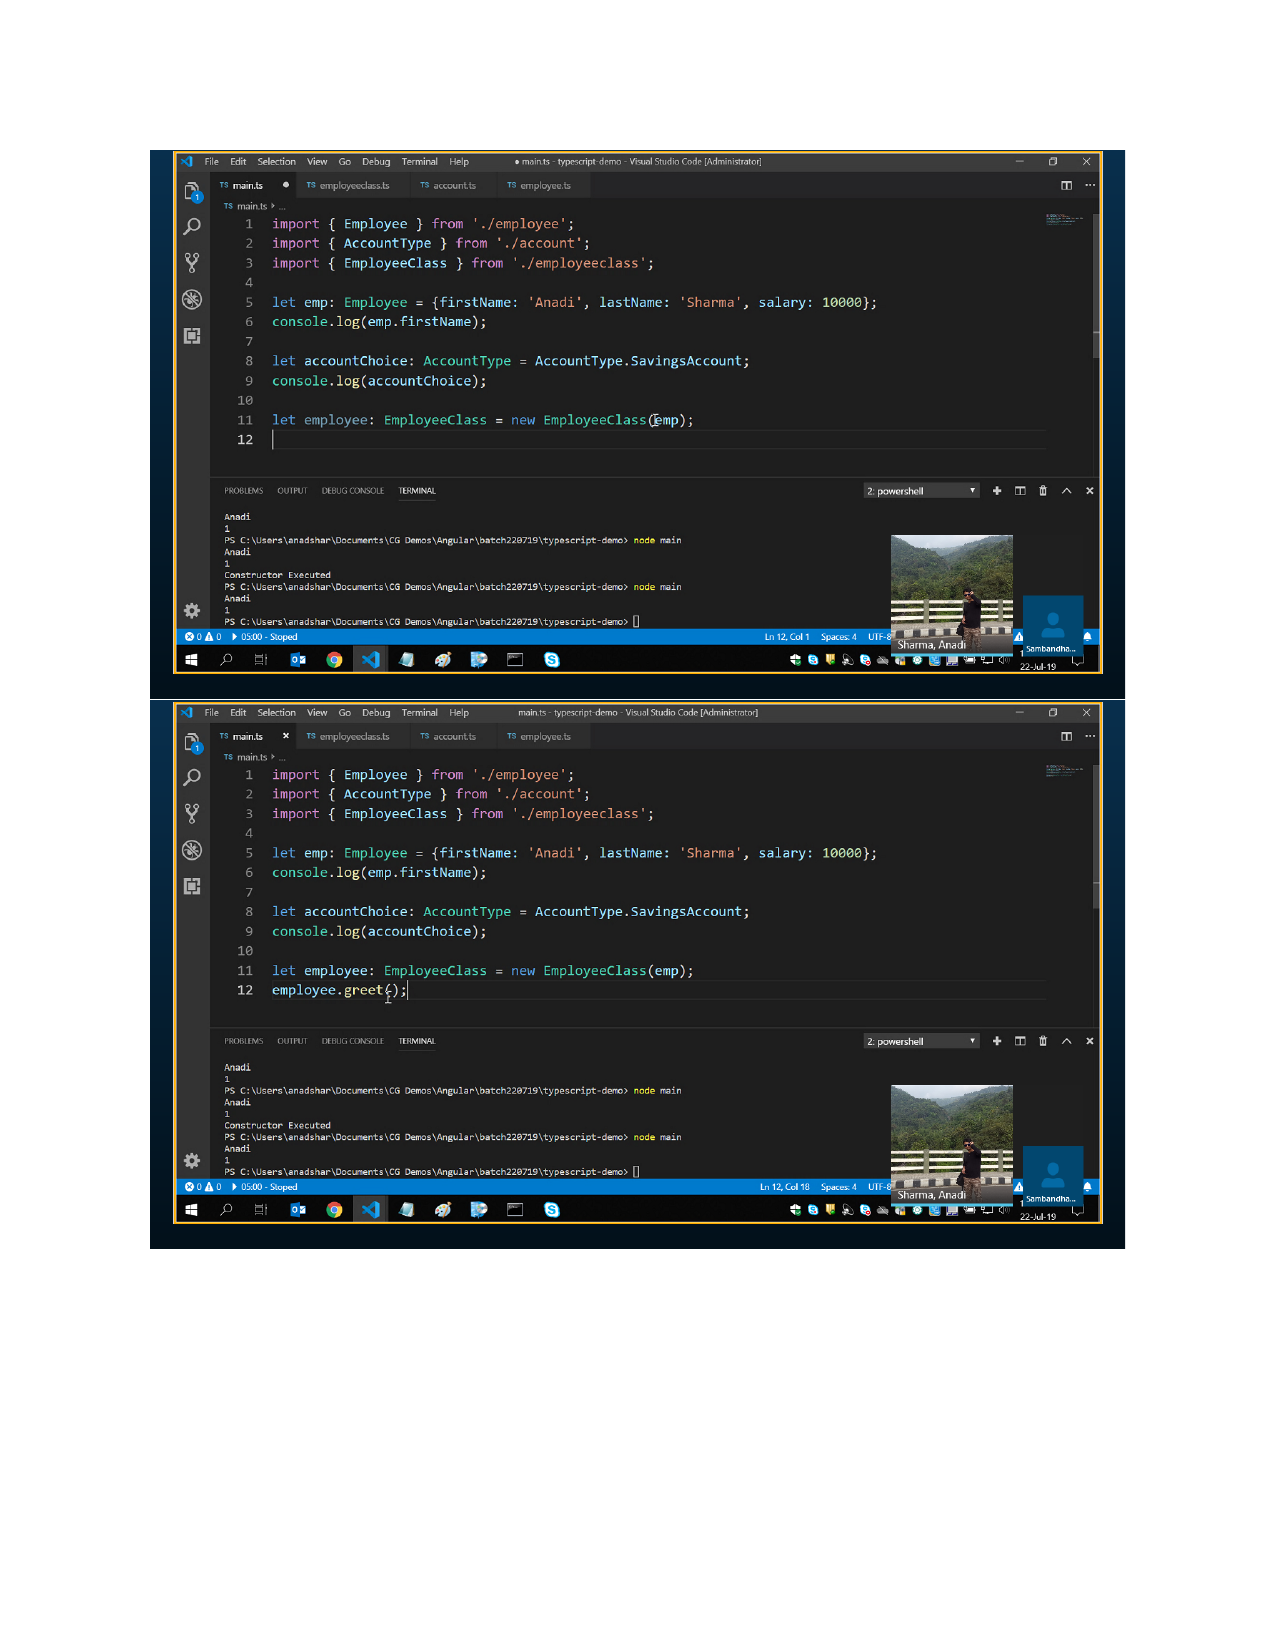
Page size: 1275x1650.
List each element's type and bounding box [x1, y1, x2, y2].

picture [150, 150, 1125, 699]
picture [150, 700, 1125, 1249]
